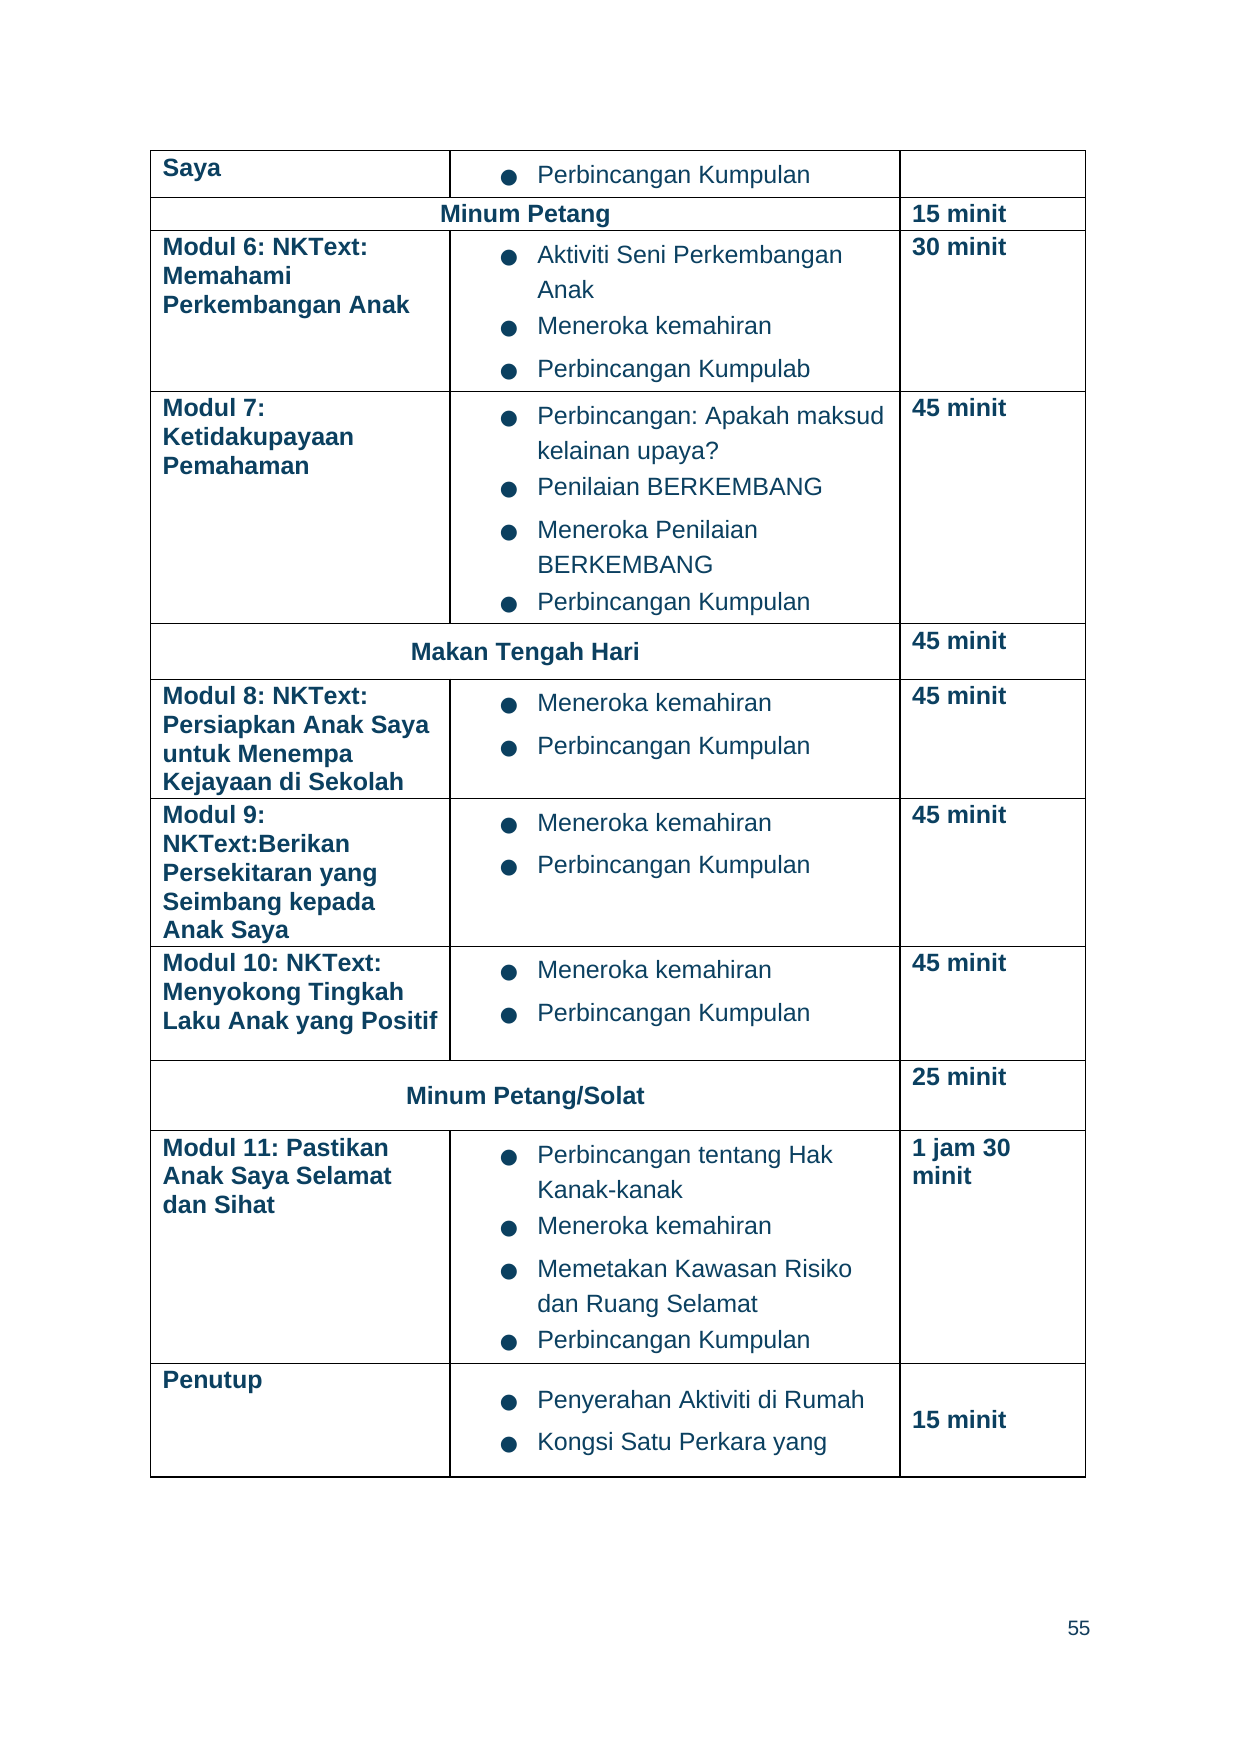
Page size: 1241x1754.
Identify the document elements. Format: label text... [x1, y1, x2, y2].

table_cell [1086, 798, 1091, 827]
table_cell Modul 9: NKText:Berikan Persekitaran yang Seimbang kepada Anak Saya [151, 799, 449, 946]
table_cell Minum Petang/Solat [151, 1061, 899, 1130]
table_cell Modul 11: Pastikan Anak Saya Selamat dan Sihat [151, 1131, 449, 1362]
table_cell 1 jam 30 minit [901, 1131, 1085, 1362]
table_cell Minum Petang [151, 198, 899, 230]
table_cell Modul 10: NKText: Menyokong Tingkah Laku Anak yang Positif [151, 947, 449, 1059]
table_cell Modul 8: NKText: Persiapkan Anak Saya untuk Menempa Kejayaan di Sekolah [151, 680, 449, 798]
table_cell [1086, 197, 1091, 230]
table_cell 45 minit [901, 680, 1085, 798]
table_cell Meneroka kemahiran Perbincangan Kumpulan [451, 947, 899, 1059]
table_cell 45 minit [901, 624, 1085, 678]
table_cell [1086, 150, 1091, 197]
table_cell Aktiviti Seni Perkembangan Anak Meneroka kemahiran Perbincangan Kumpulab [451, 231, 899, 391]
table_cell Modul 6: NKText: Memahami Perkembangan Anak [151, 231, 449, 391]
table_cell 45 minit [901, 392, 1085, 623]
table_cell 25 minit [901, 1061, 1085, 1130]
table_cell [1086, 230, 1091, 391]
table_cell Modul 7: Ketidakupayaan Pemahaman [151, 392, 449, 623]
table_cell Perbincangan: Apakah maksud kelainan upaya? Penilaian BERKEMBANG Meneroka Penilaian BERKEMBANG Perbincangan Kumpulan [451, 392, 899, 623]
table_cell [1086, 679, 1091, 798]
table_cell [1086, 946, 1091, 1059]
table_cell [1086, 1363, 1091, 1476]
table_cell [451, 1364, 899, 1476]
table_cell 15 minit [901, 1364, 1085, 1476]
table_cell Penutup [151, 1364, 449, 1476]
table_cell 30 minit [901, 231, 1085, 391]
table_cell [1086, 623, 1091, 678]
table_cell [1086, 391, 1091, 623]
table_cell [1086, 1060, 1091, 1130]
table_cell [1086, 1130, 1091, 1244]
table_cell 45 minit [901, 799, 1085, 946]
table_cell 15 minit [901, 198, 1085, 230]
table_cell Meneroka kemahiran Perbincangan Kumpulan [451, 680, 899, 798]
table_cell Meneroka kemahiran Perbincangan Kumpulan [451, 799, 899, 946]
table_cell [1086, 1244, 1091, 1362]
table_cell 45 minit [901, 947, 1085, 1059]
table_cell Perbincangan tentang Hak Kanak-kanak Meneroka kemahiran Memetakan Kawasan Risiko dan Ruang Selamat Perbincangan Kumpulan [451, 1131, 899, 1362]
table_cell Makan Tengah Hari [151, 624, 899, 678]
table_cell [1086, 827, 1091, 946]
